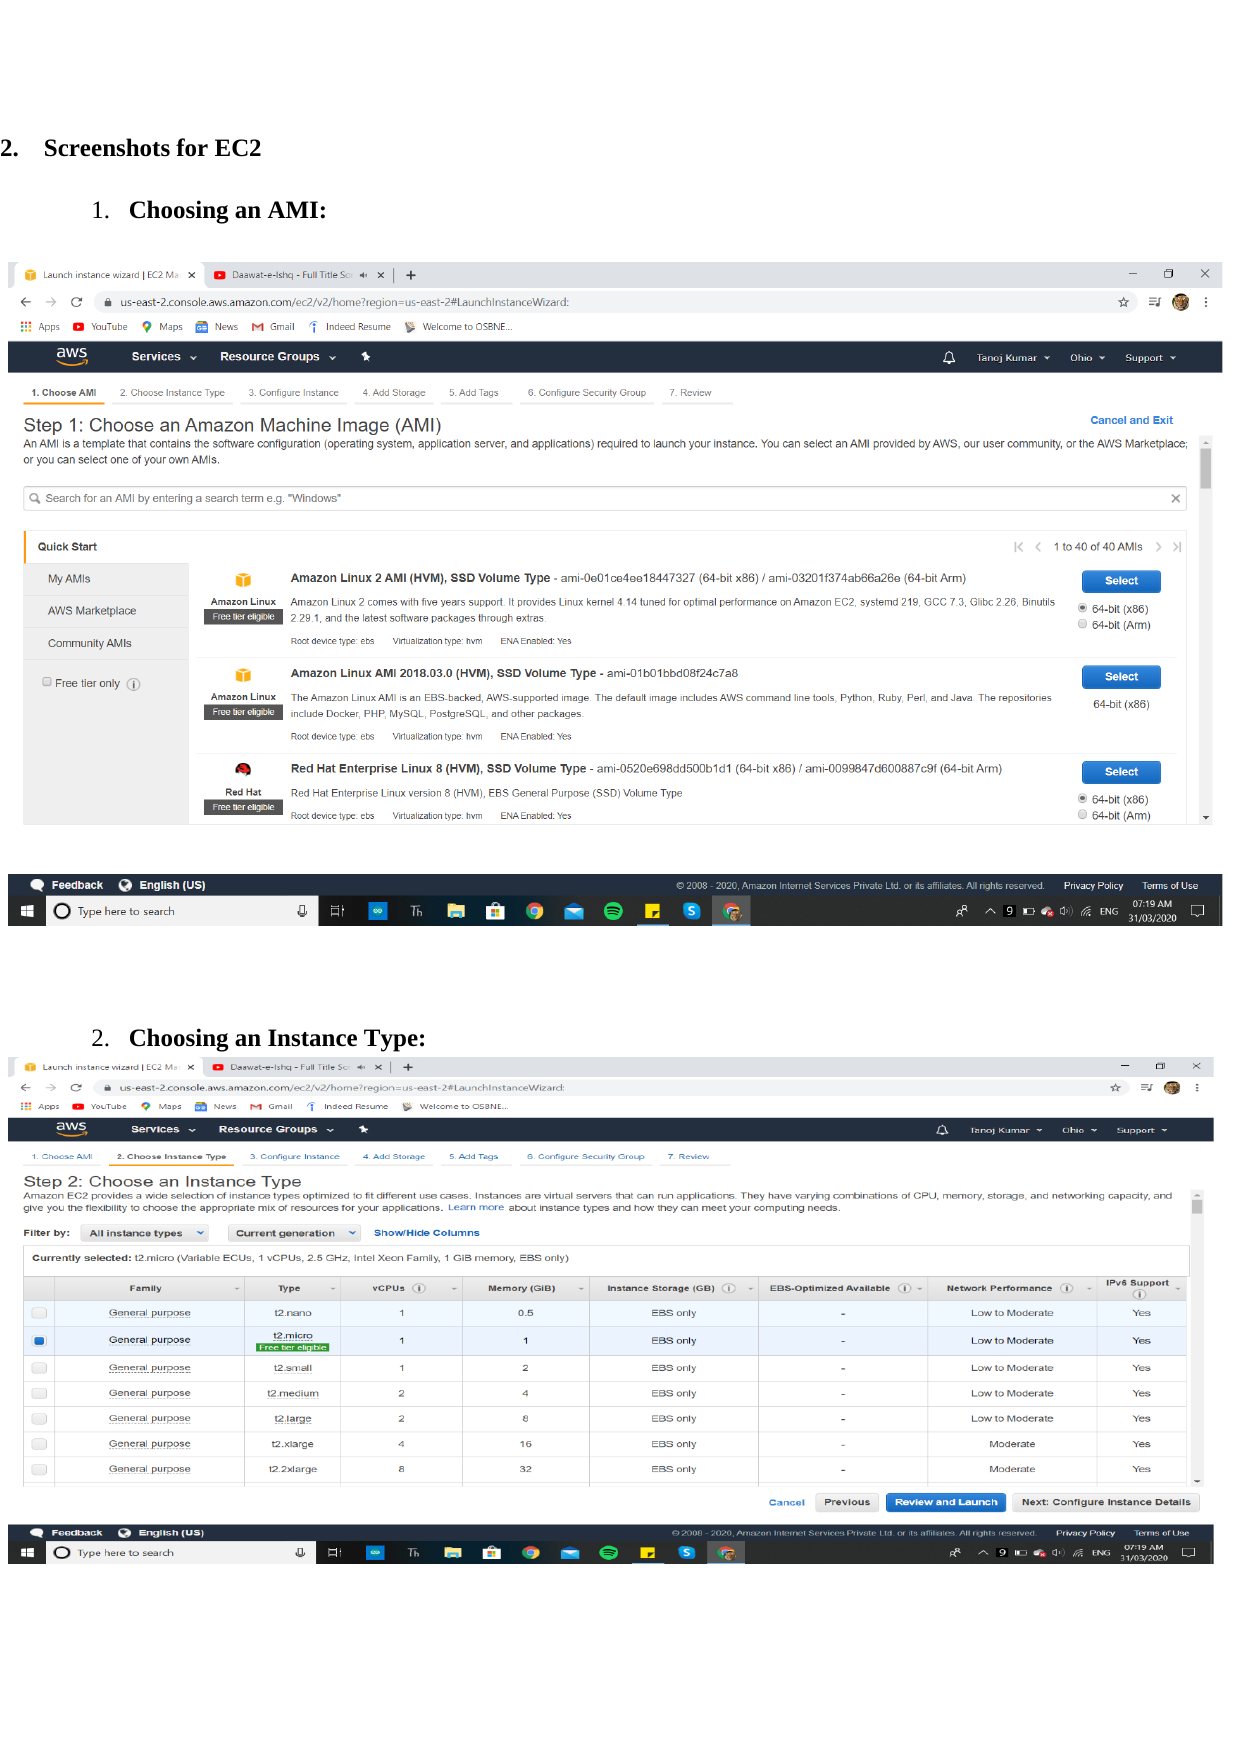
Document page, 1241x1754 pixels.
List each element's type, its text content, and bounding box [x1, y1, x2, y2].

list Choosing an AMI: [91, 195, 1090, 224]
list Screenshots for EC2 [0, 133, 1090, 162]
list Choosing an Instance Type: [91, 1023, 1090, 1052]
picture [8, 1057, 1214, 1564]
picture [8, 262, 1223, 926]
